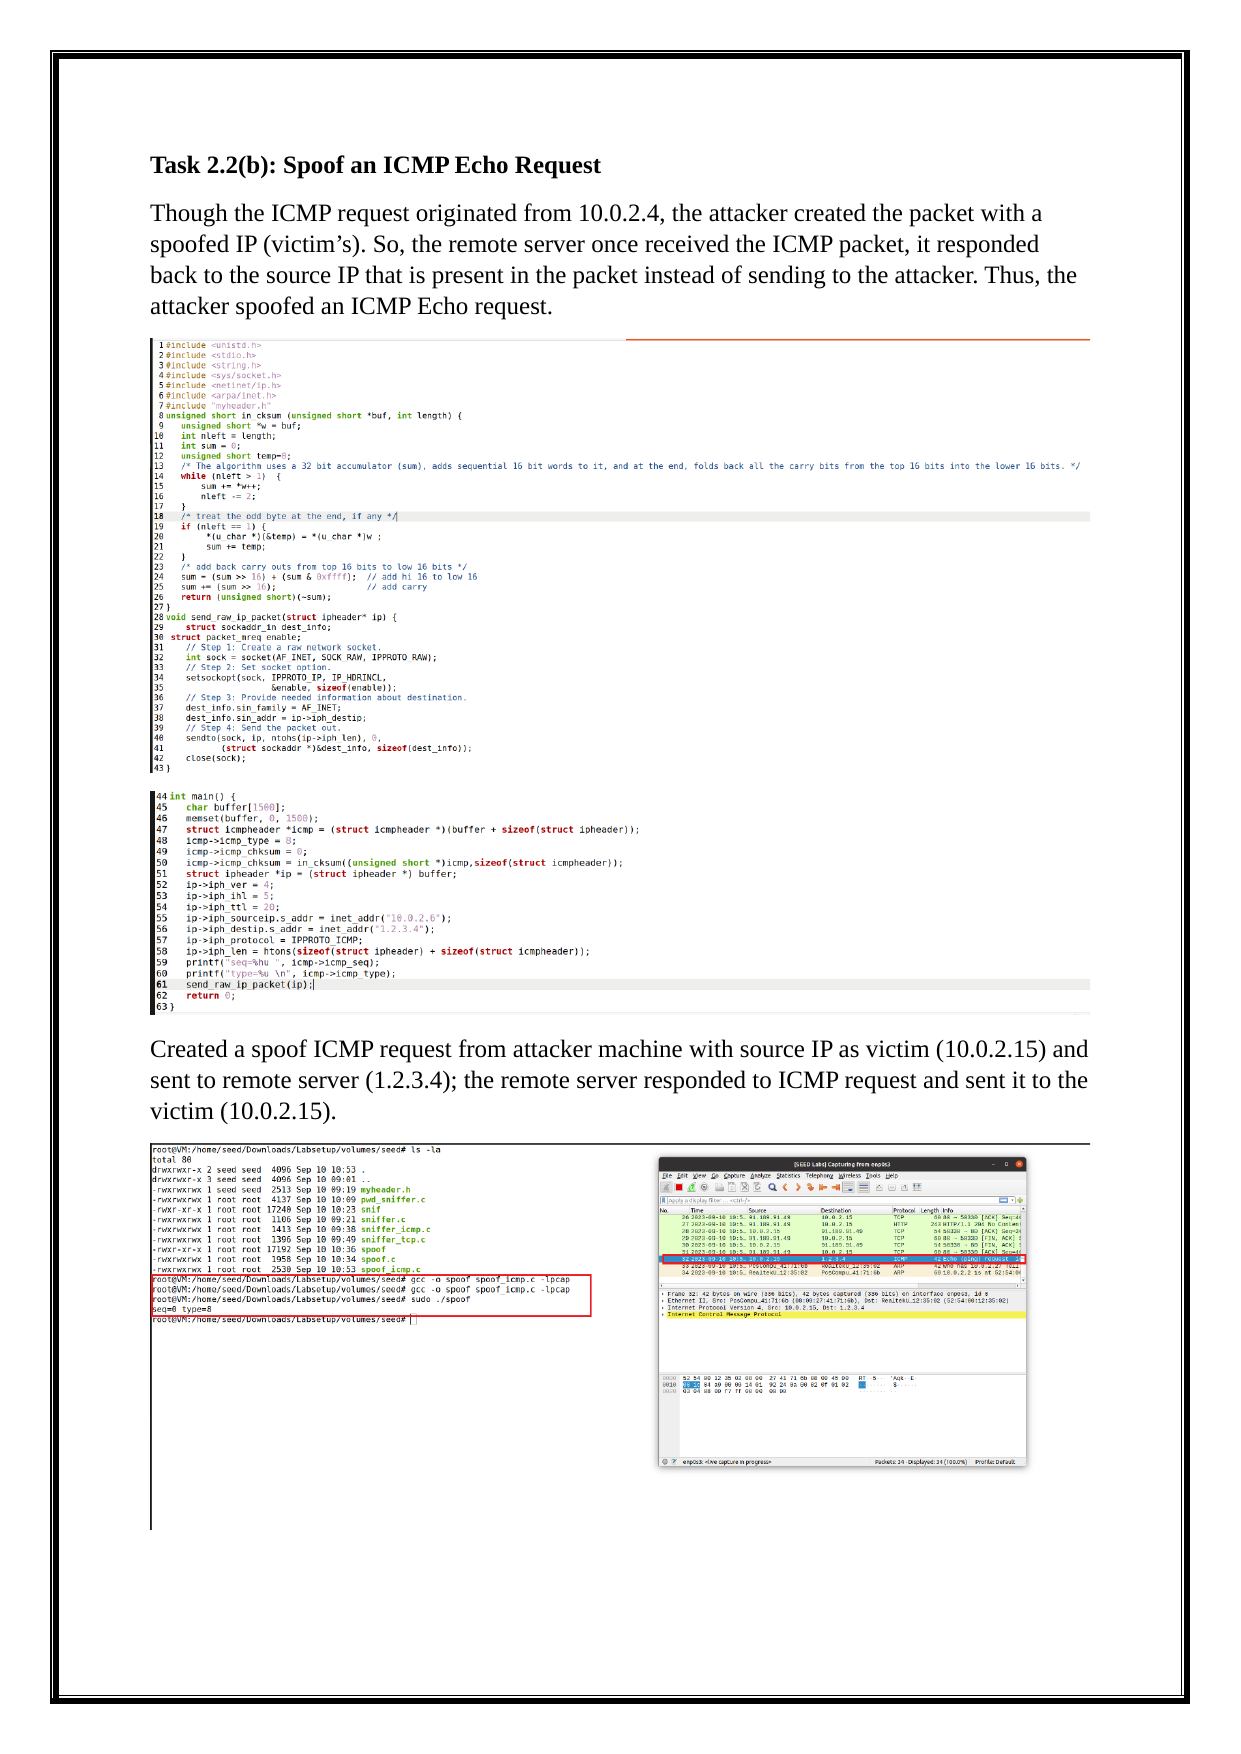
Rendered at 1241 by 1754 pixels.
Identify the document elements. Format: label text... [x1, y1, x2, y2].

text Created a spoof ICMP request from attacker machine with source IP as victim (10.0.2.15) and sent to remote server (1.2.3.4); the remote server responded to ICMP request and sent it to the victim (10.0.2.15). [150, 1034, 1090, 1125]
picture [150, 1143, 1091, 1530]
text Task 2.2(b): Spoof an ICMP Echo Request [150, 150, 1090, 179]
text Though the ICMP request originated from 10.0.2.4, the attacker created the packet with a spoofed IP (victim’s). So, the remote server once received the ICMP packet, it responded back to the source IP that is present in the packet instead of sending to the attacker. Thus, the attacker spoofed an ICMP Echo request. [150, 198, 1090, 319]
picture [150, 791, 1091, 1015]
picture [150, 338, 1091, 773]
